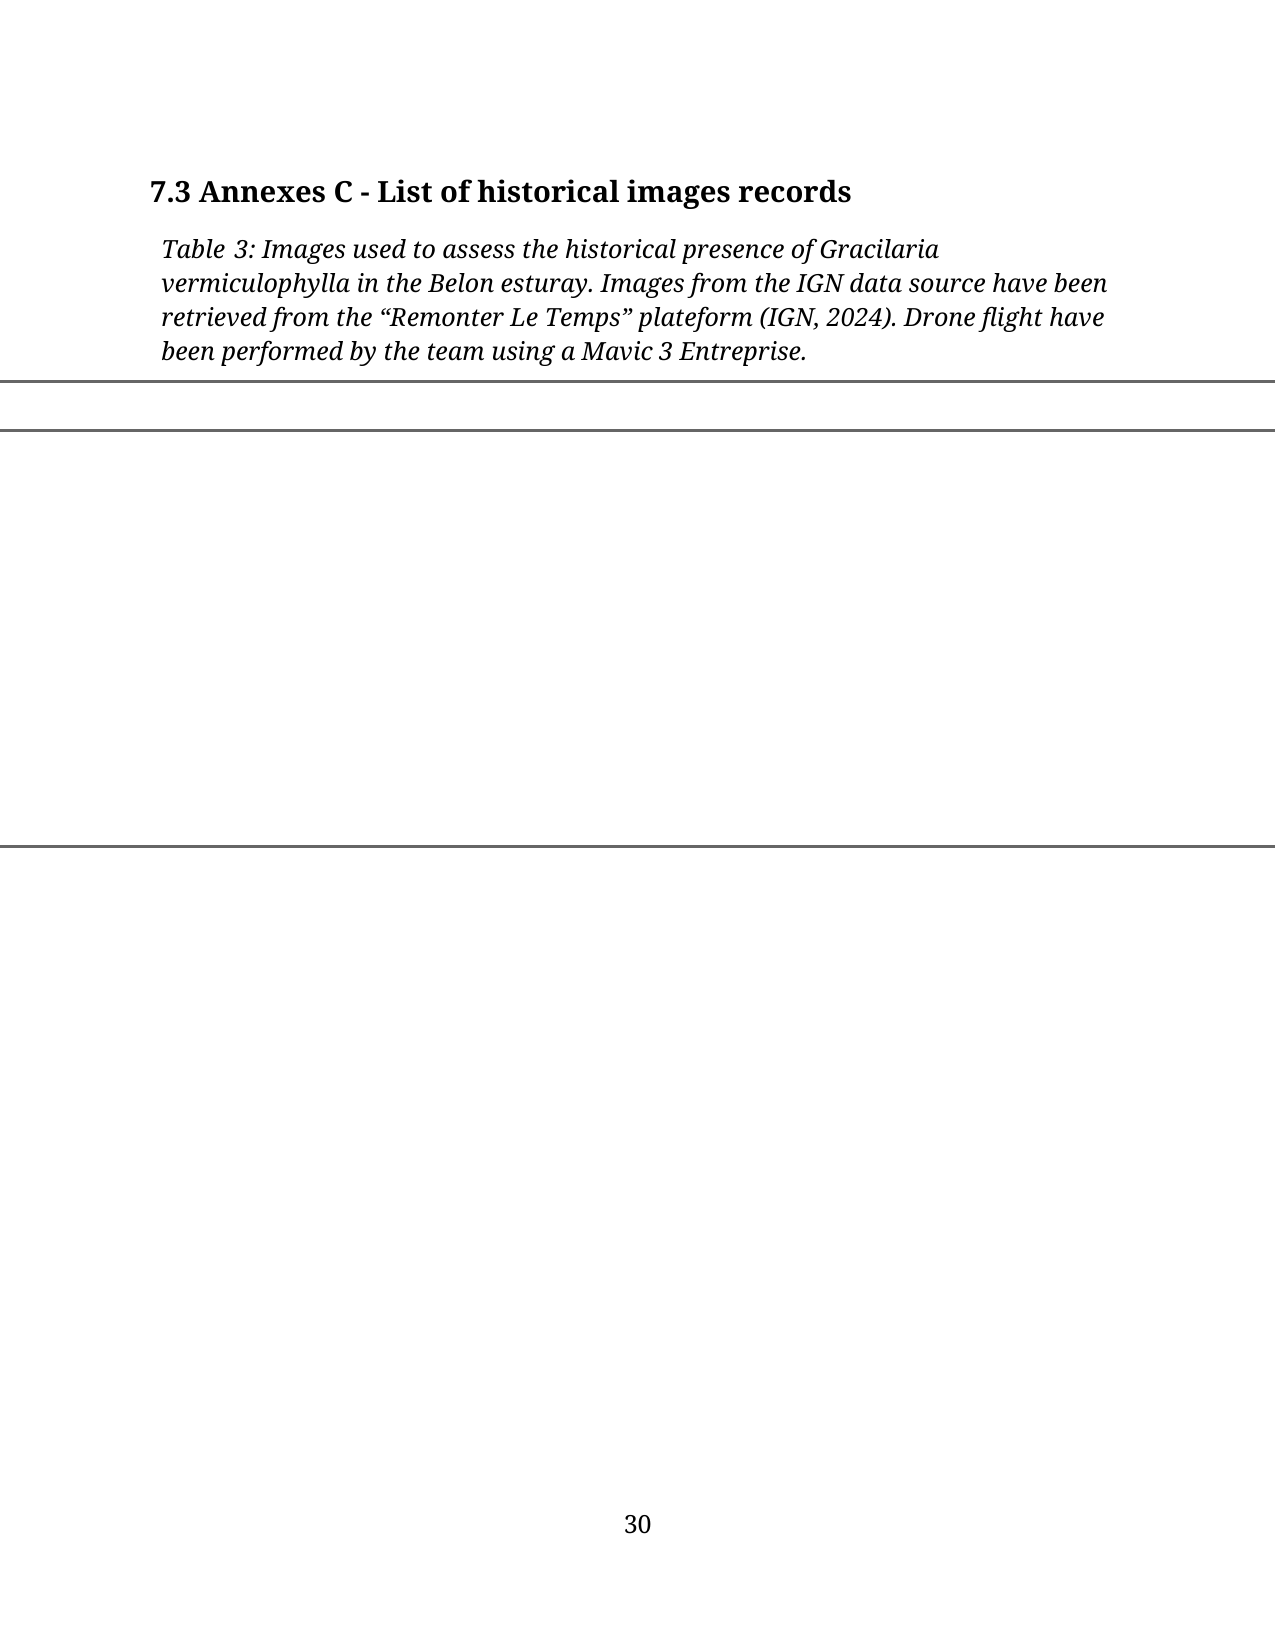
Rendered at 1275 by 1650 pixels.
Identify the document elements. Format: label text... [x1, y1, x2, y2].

subtitle 7.3 Annexes C - List of historical images records [150, 171, 1125, 211]
